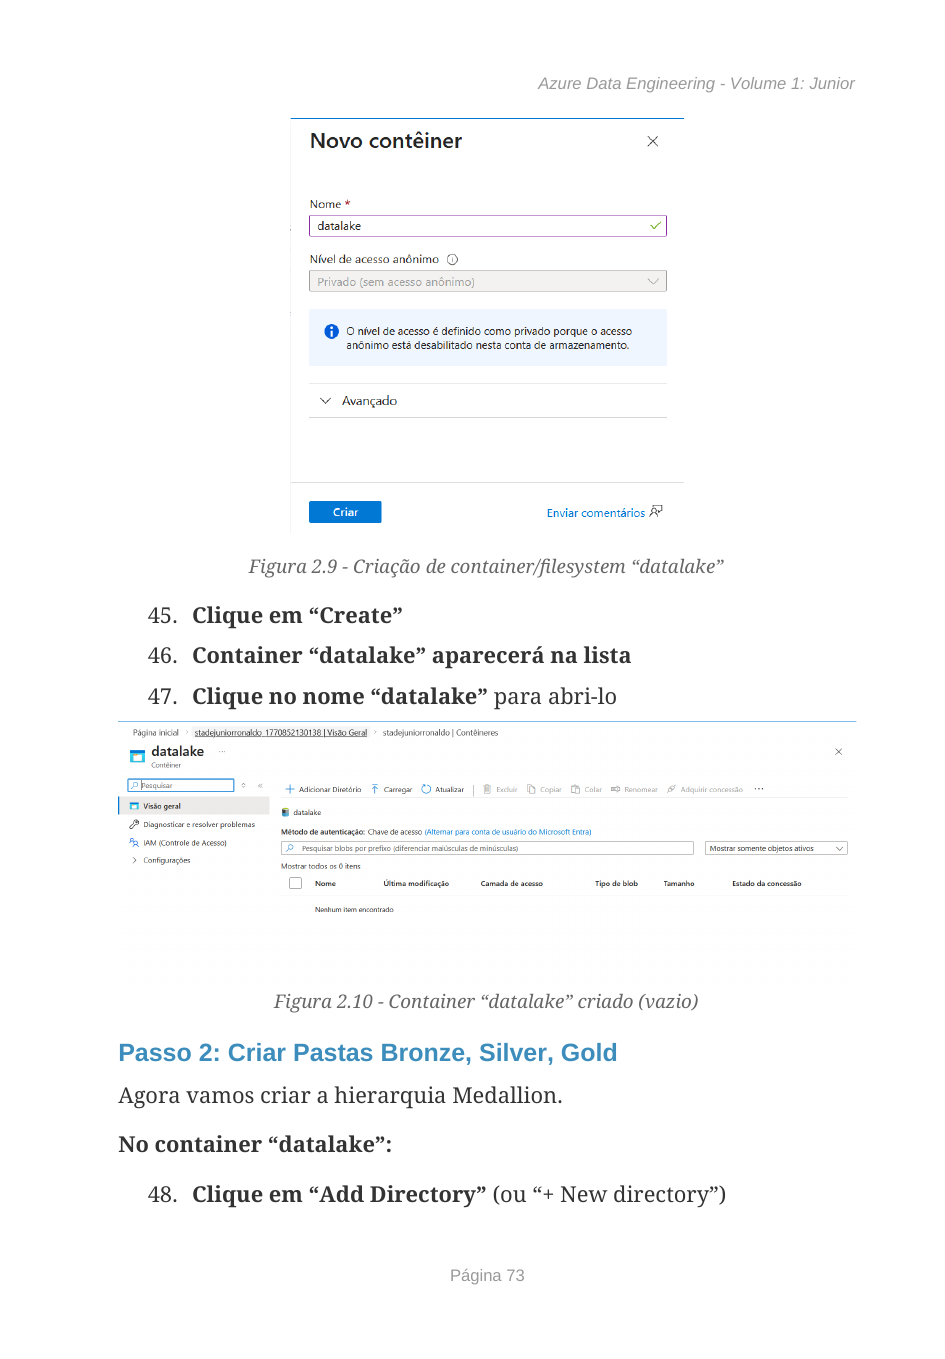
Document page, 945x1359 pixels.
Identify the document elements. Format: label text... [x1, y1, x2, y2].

list Clique no nome “datalake” para abri-lo [148, 681, 856, 711]
picture [118, 721, 857, 988]
text Agora vamos criar a hierarquia Medallion. [118, 1080, 856, 1109]
picture [290, 118, 684, 534]
list Container “datalake” aparecerá na lista [148, 640, 856, 670]
subtitle Passo 2: Criar Pastas Bronze, Silver, Gold [118, 1038, 856, 1067]
list Clique em “Add Directory” (ou “+ New directory”) [148, 1179, 856, 1209]
list Clique em “Create” [148, 599, 856, 629]
text No container “datalake”: [118, 1129, 856, 1159]
text Figura 2.10 - Container “datalake” criado (vazio) [118, 988, 856, 1013]
text Figura 2.9 - Criação de container/filesystem “datalake” [118, 553, 856, 579]
